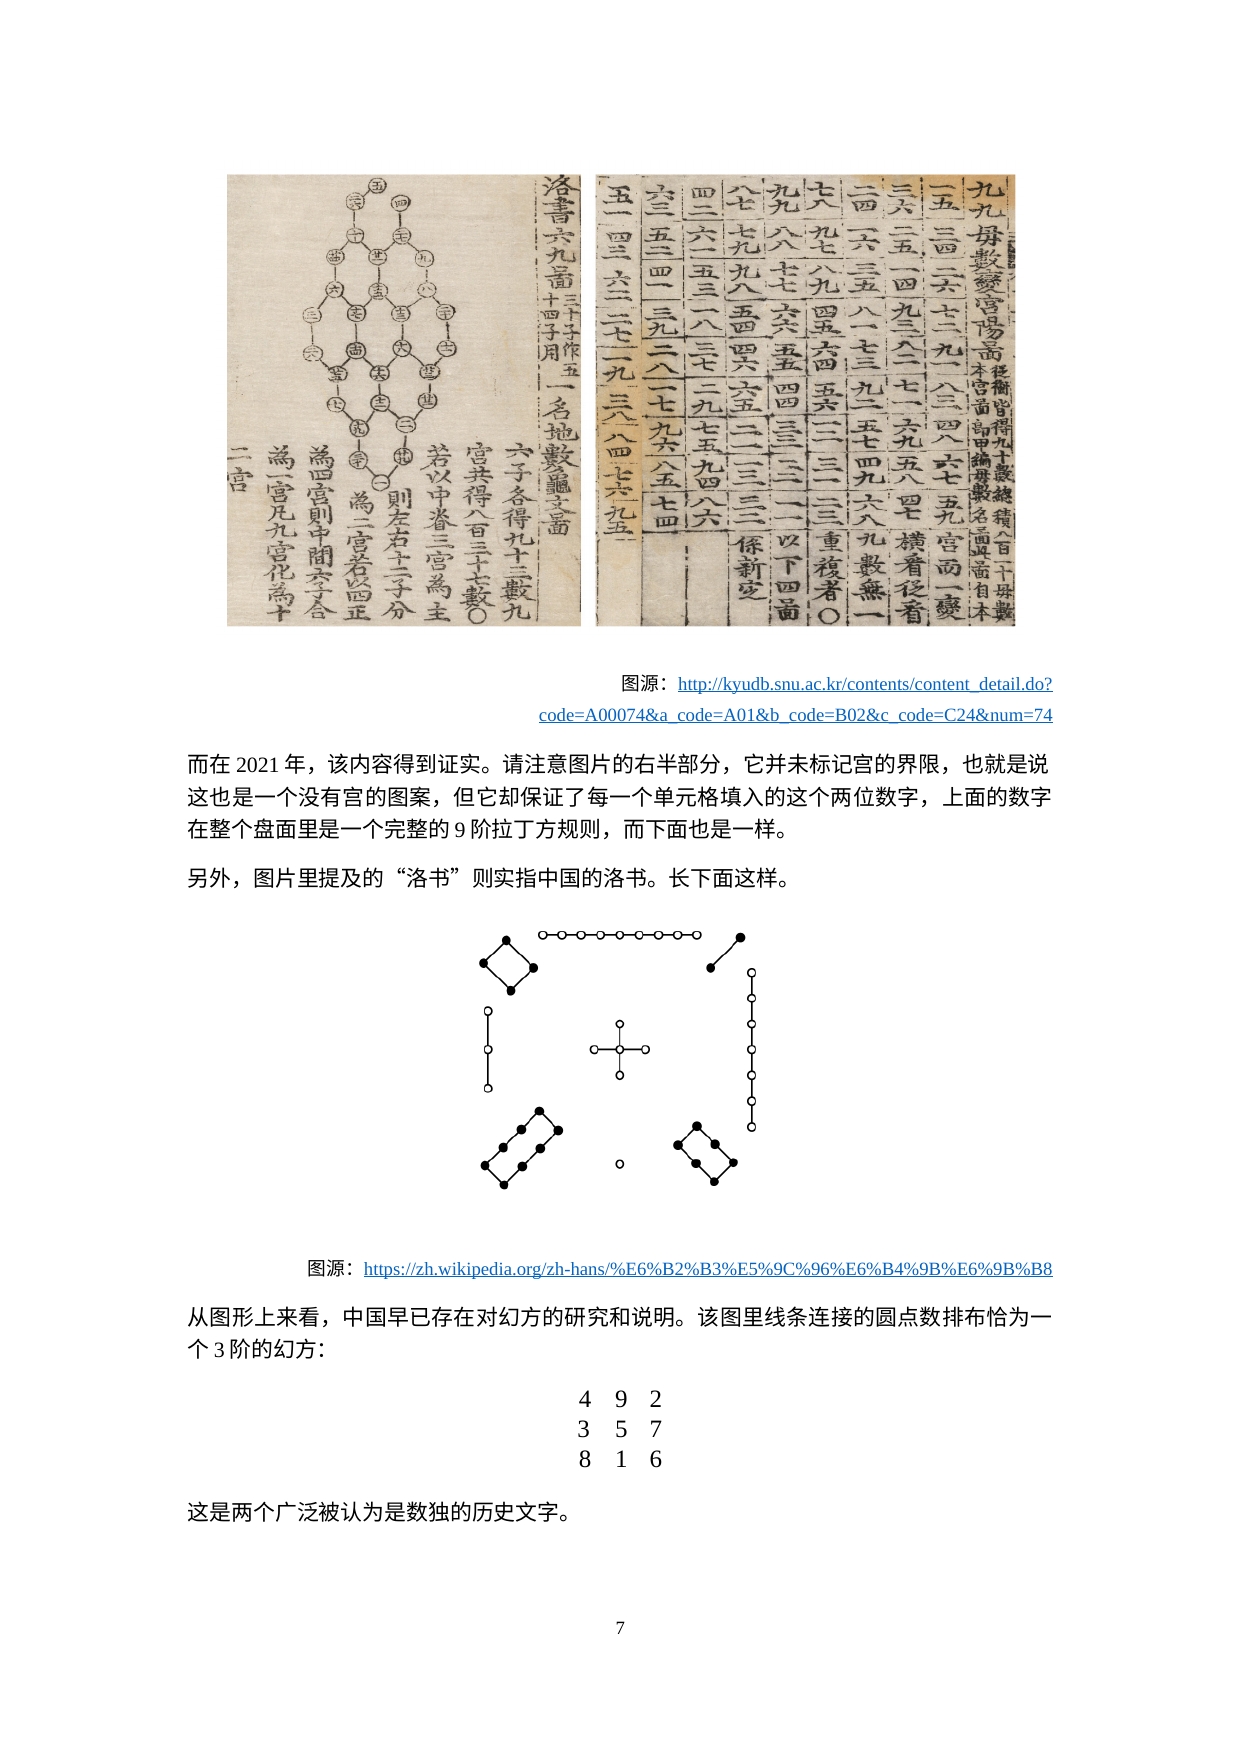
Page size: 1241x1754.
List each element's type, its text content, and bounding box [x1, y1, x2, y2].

text 图源：http://kyudb.snu.ac.kr/contents/content_detail.do?code=A00074&a_code=A01&b_code=B02&c_code=C24&num=74 [187, 666, 1053, 731]
picture [216, 162, 1024, 635]
text 从图形上来看，中国早已存在对幻方的研究和说明。该图里线条连接的圆点数排布恰为一个3阶的幻方： [187, 1299, 1053, 1364]
text 而在2021年，该内容得到证实。请注意图片的右半部分，它并未标记宫的界限，也就是说这也是一个没有宫的图案，但它却保证了每一个单元格填入的这个两位数字，上面的数字在整个盘面里是一个完整的9阶拉丁方规则，而下面也是一样。 [187, 747, 1053, 844]
text 这是两个广泛被认为是数独的历史文字。 [187, 1494, 1053, 1527]
text 另外，图片里提及的“洛书”则实指中国的洛书。长下面这样。 [187, 861, 1053, 893]
picture [462, 909, 778, 1205]
text 图源：https://zh.wikipedia.org/zh-hans/%E6%B2%B3%E5%9C%96%E6%B4%9B%E6%9B%B8 [187, 1251, 1053, 1283]
